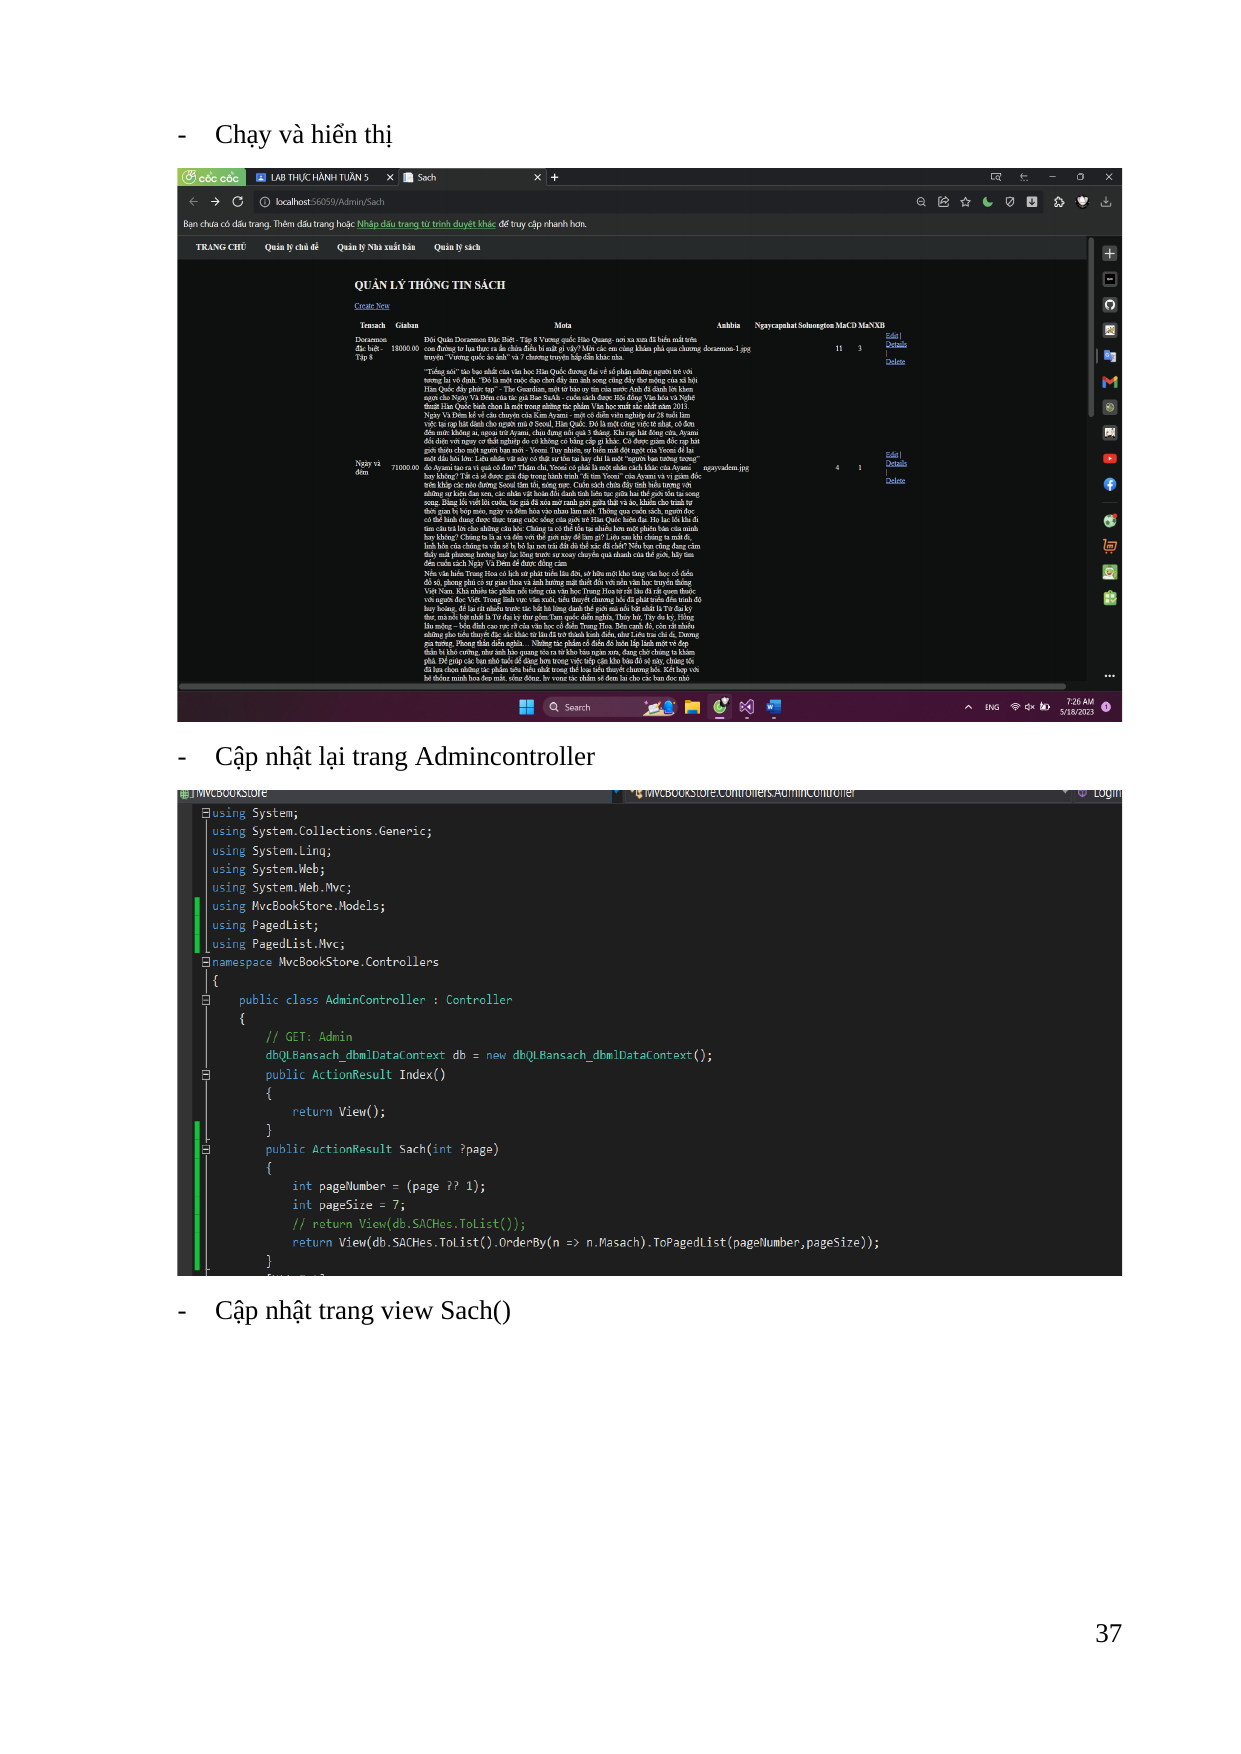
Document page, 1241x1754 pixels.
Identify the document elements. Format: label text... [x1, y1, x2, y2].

list Chạy và hiển thị [177, 118, 1122, 149]
picture [177, 790, 1123, 1276]
picture [177, 168, 1123, 722]
list Cập nhật trang view Sach() [177, 1294, 1122, 1325]
list Cập nhật lại trang Admincontroller [177, 741, 1122, 772]
